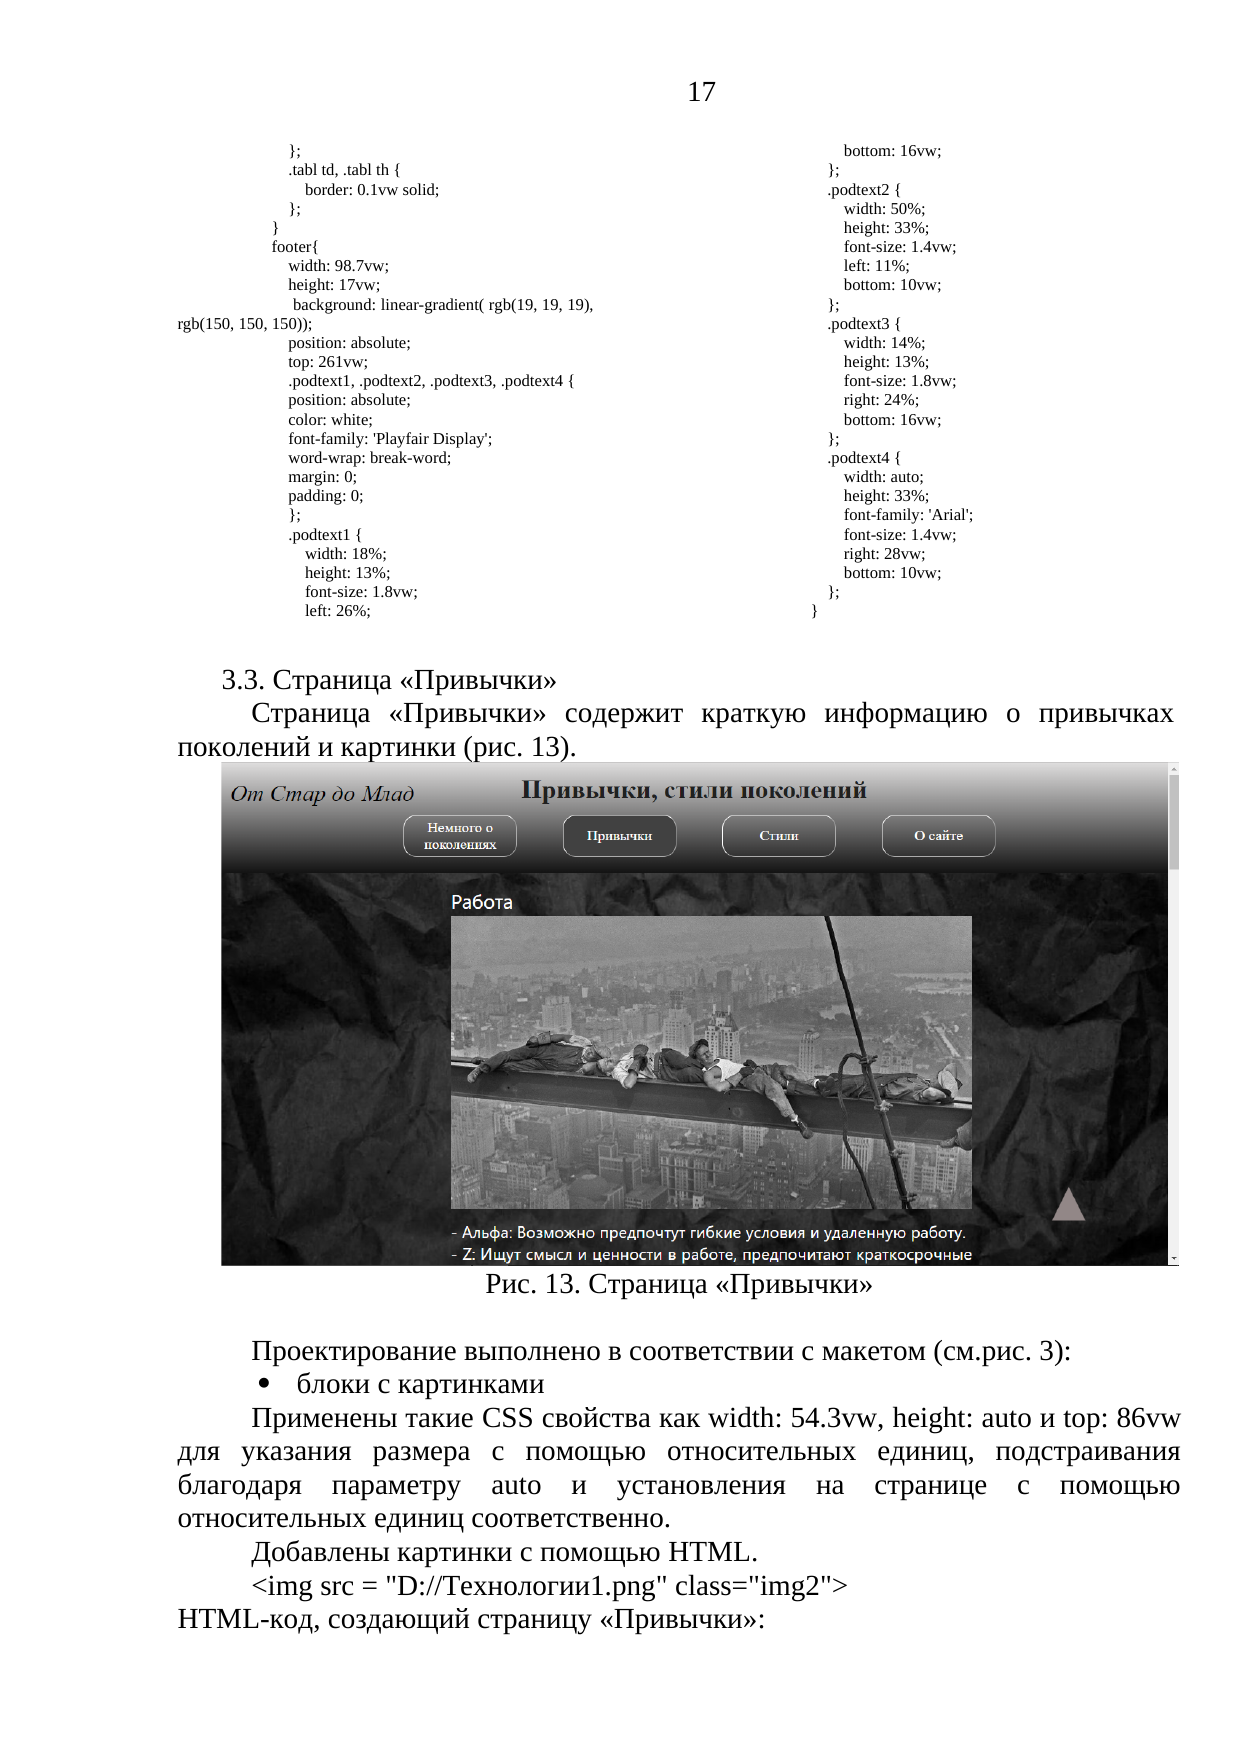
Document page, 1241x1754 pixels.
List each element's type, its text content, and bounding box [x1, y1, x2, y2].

text .podtext2 { [716, 179, 1134, 198]
text Страница «Привычки» содержит краткую информацию о привычках поколений и картинки (рис. 13). [177, 696, 1175, 763]
text position: absolute; [177, 390, 595, 409]
text word-wrap: break-word; [177, 448, 595, 467]
text right: 24%; [716, 390, 1134, 409]
text <img src = "D://Технологии1.png" class="img2"> [177, 1568, 1181, 1601]
text bottom: 10vw; [716, 563, 1134, 582]
text footer{ [177, 237, 595, 256]
text width: 18%; [177, 543, 595, 563]
text font-size: 1.4vw; [716, 237, 1134, 256]
text left: 11%; [716, 256, 1134, 275]
picture [221, 762, 1179, 1266]
text Проектирование выполнено в соответствии с макетом (см.рис. 3): [177, 1333, 1181, 1366]
text font-family: 'Playfair Display'; [177, 428, 595, 448]
text width: 98.7vw; [177, 256, 595, 275]
text border: 0.1vw solid; [177, 179, 595, 198]
text }; [177, 198, 595, 218]
text HTML-код, создающий страницу «Привычки»: [177, 1601, 1181, 1635]
subtitle 3.3. Страница «Привычки» [177, 662, 1181, 696]
text right: 28vw; [716, 543, 1134, 563]
text top: 261vw; [177, 352, 595, 371]
text bottom: 16vw; [716, 141, 1134, 160]
text width: 50%; [716, 198, 1134, 218]
text font-size: 1.8vw; [177, 582, 595, 601]
text height: 13%; [177, 563, 595, 582]
text font-family: 'Arial'; [716, 505, 1134, 524]
text width: 14%; [716, 333, 1134, 352]
text height: 33%; [716, 486, 1134, 505]
text width: auto; [716, 467, 1134, 486]
text .podtext1 { [177, 524, 595, 543]
text padding: 0; [177, 486, 595, 505]
text .podtext4 { [716, 448, 1134, 467]
text }; [177, 505, 595, 524]
text background: linear-gradient( rgb(19, 19, 19), rgb(150, 150, 150)); [177, 294, 595, 333]
text .podtext1, .podtext2, .podtext3, .podtext4 { [177, 371, 595, 390]
text left: 26%; [177, 601, 595, 620]
text .tabl td, .tabl th { [177, 160, 595, 179]
text Рис. 13. Страница «Привычки» [177, 1266, 1181, 1299]
text Применены такие CSS свойства как width: 54.3vw, height: auto и top: 86vw для указания размера с помощью относительных единиц, подстраивания благодаря параметру auto и установления на странице с помощью относительных единиц соответственно. [177, 1400, 1181, 1534]
text }; [716, 582, 1134, 601]
text font-size: 1.4vw; [716, 524, 1134, 543]
text height: 13%; [716, 352, 1134, 371]
text }; [716, 160, 1134, 179]
text position: absolute; [177, 333, 595, 352]
text bottom: 16vw; [716, 409, 1134, 428]
text margin: 0; [177, 467, 595, 486]
text }; [716, 428, 1134, 448]
list блоки с картинками [259, 1366, 1181, 1400]
text } [177, 218, 595, 237]
text height: 33%; [716, 218, 1134, 237]
text } [716, 601, 1134, 620]
text }; [716, 294, 1134, 313]
text height: 17vw; [177, 275, 595, 294]
text }; [177, 141, 595, 160]
text Добавлены картинки с помощью HTML. [177, 1534, 1181, 1568]
text color: white; [177, 409, 595, 428]
text bottom: 10vw; [716, 275, 1134, 294]
text font-size: 1.8vw; [716, 371, 1134, 390]
text .podtext3 { [716, 313, 1134, 333]
